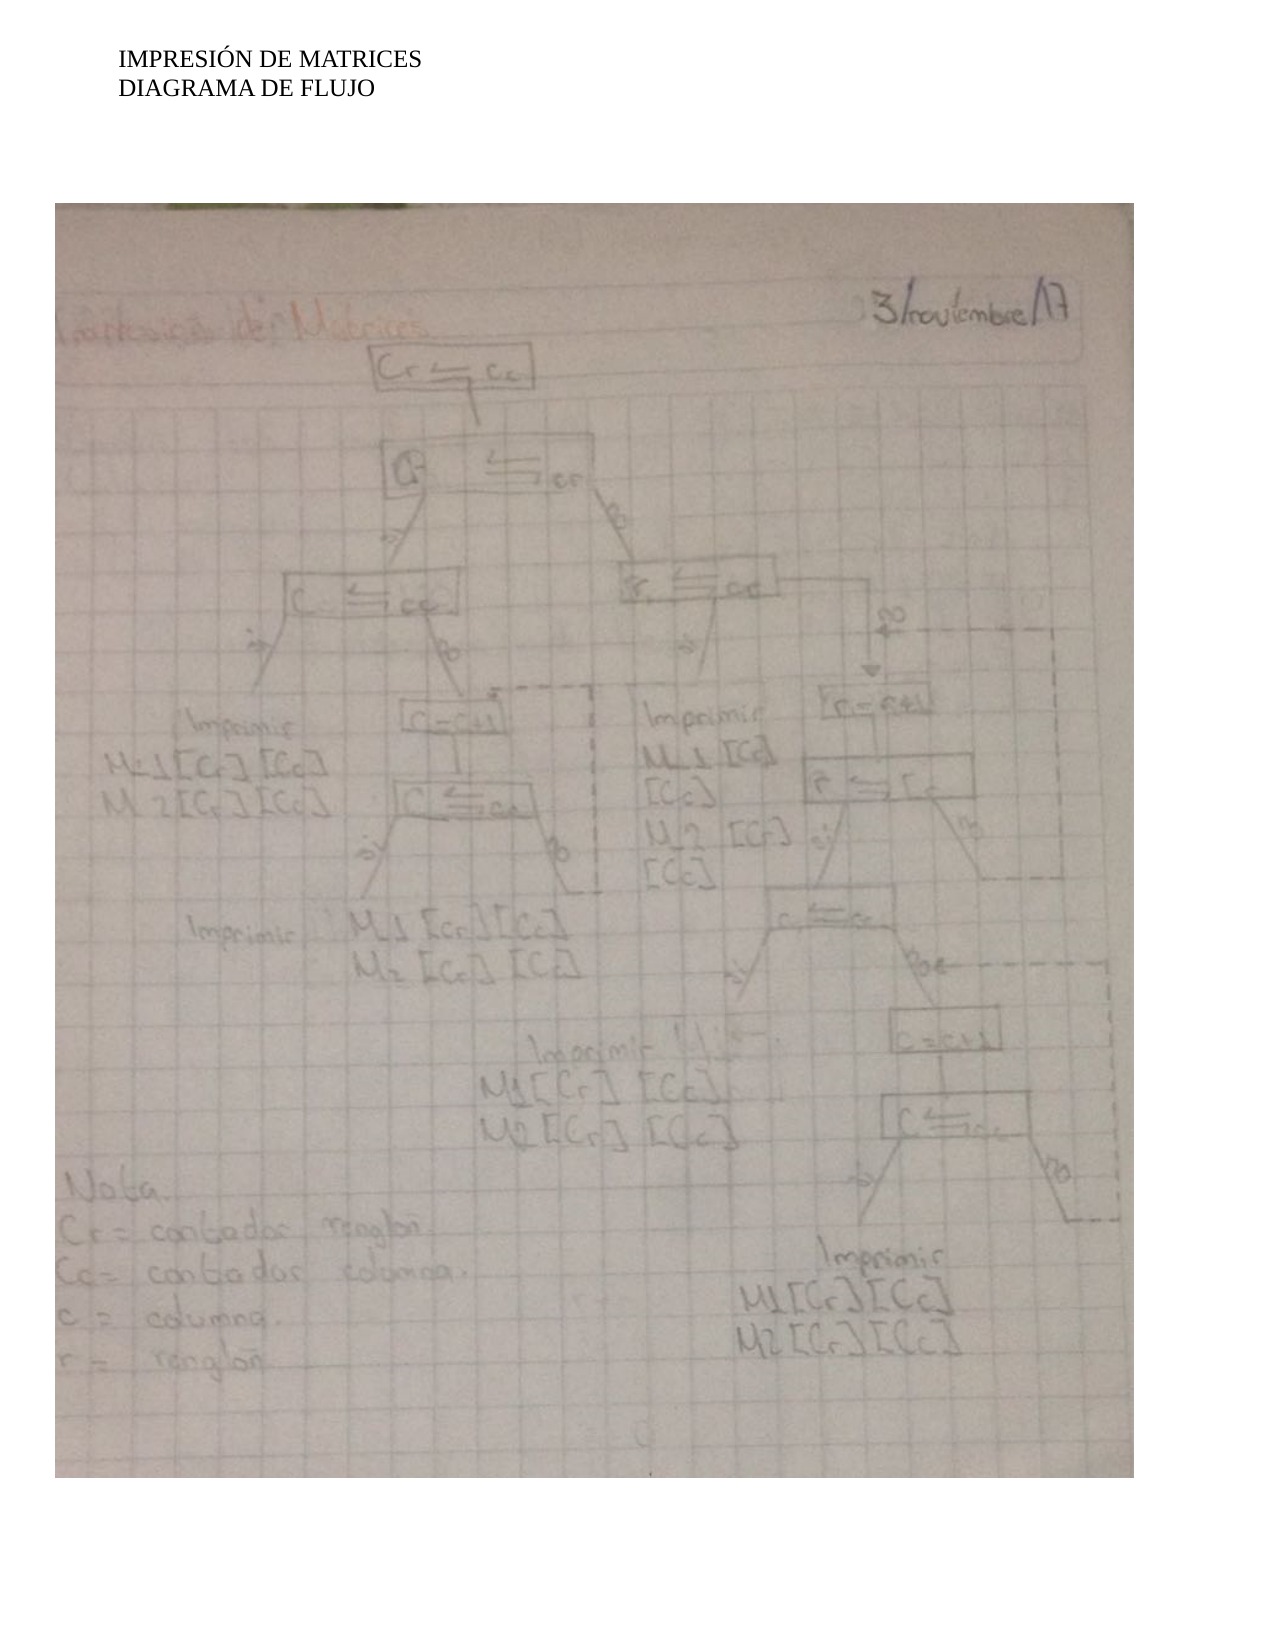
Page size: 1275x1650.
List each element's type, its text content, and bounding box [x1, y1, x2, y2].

text DIAGRAMA DE FLUJO [118, 73, 1205, 102]
text IMPRESIÓN DE MATRICES [118, 44, 1205, 73]
picture [55, 203, 1134, 1478]
